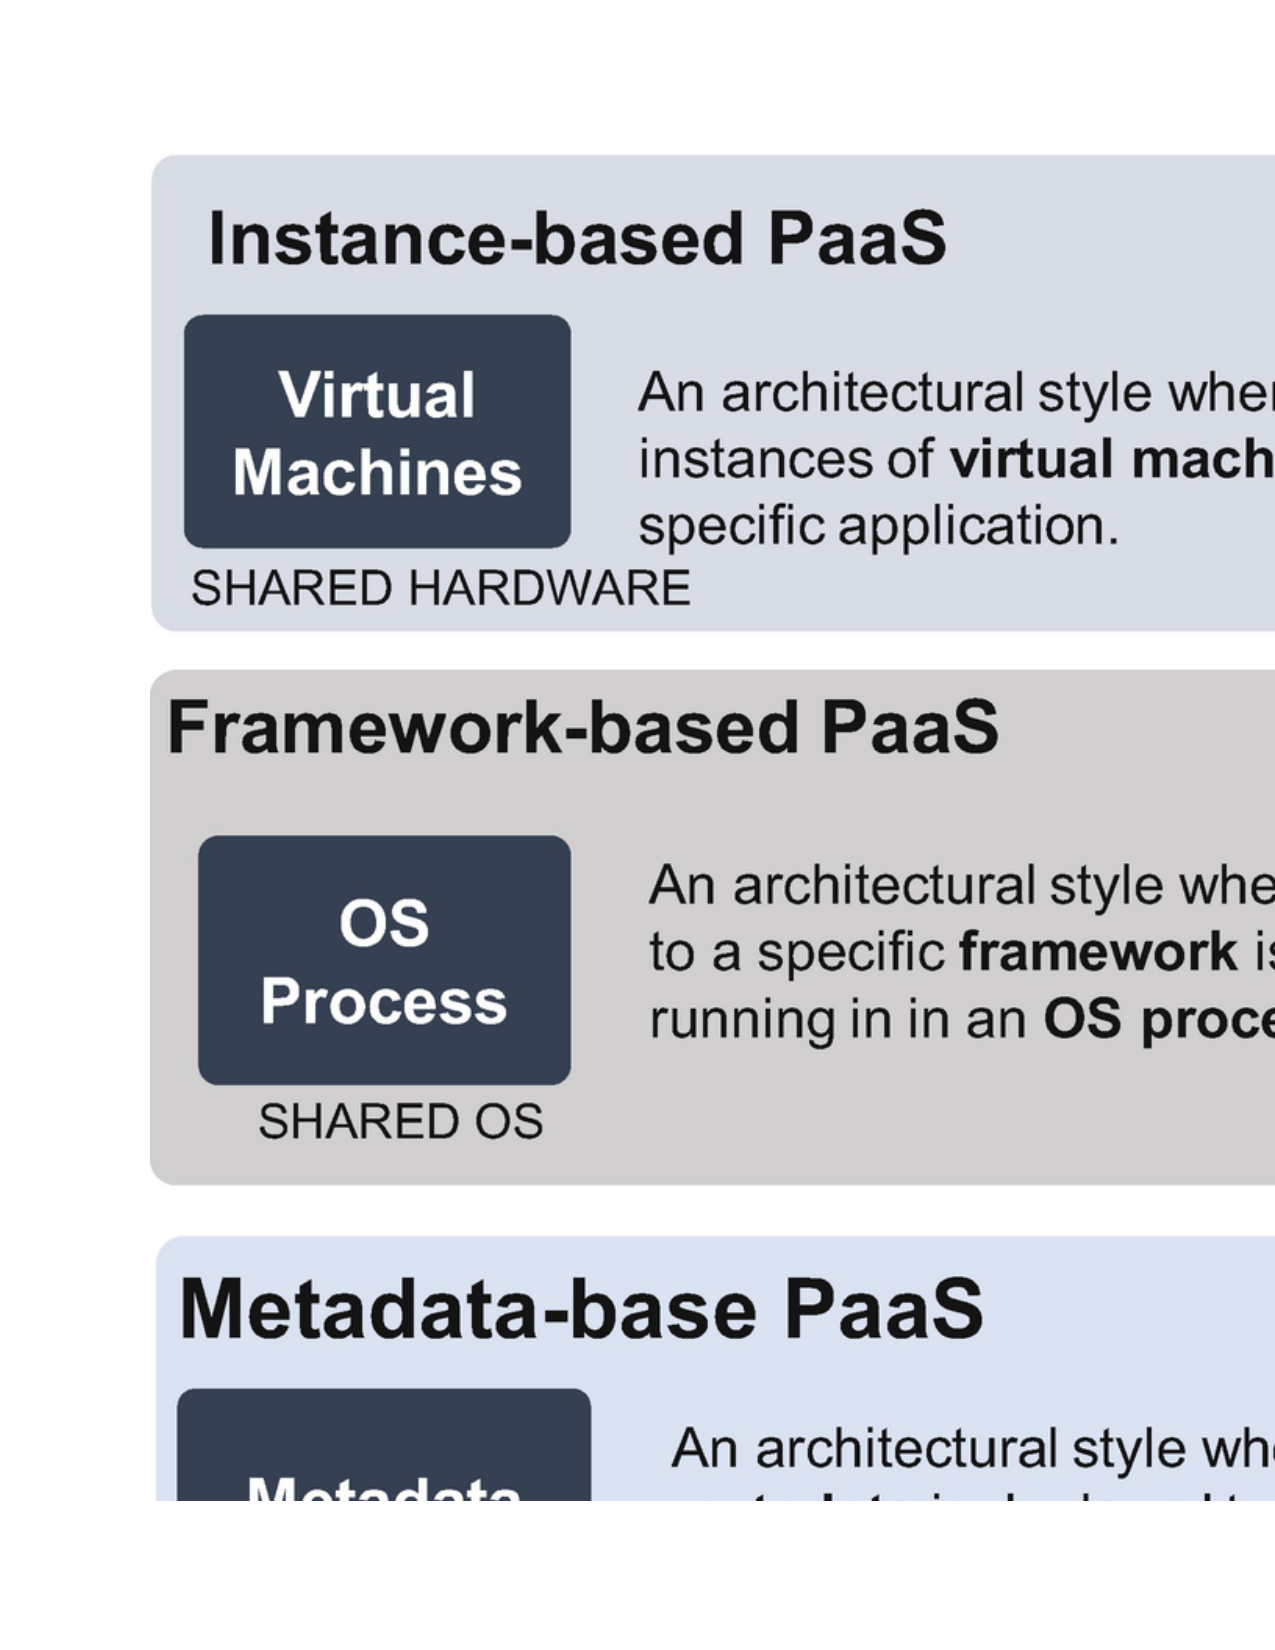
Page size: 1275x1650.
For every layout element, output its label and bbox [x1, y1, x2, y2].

picture [150, 150, 1275, 1501]
